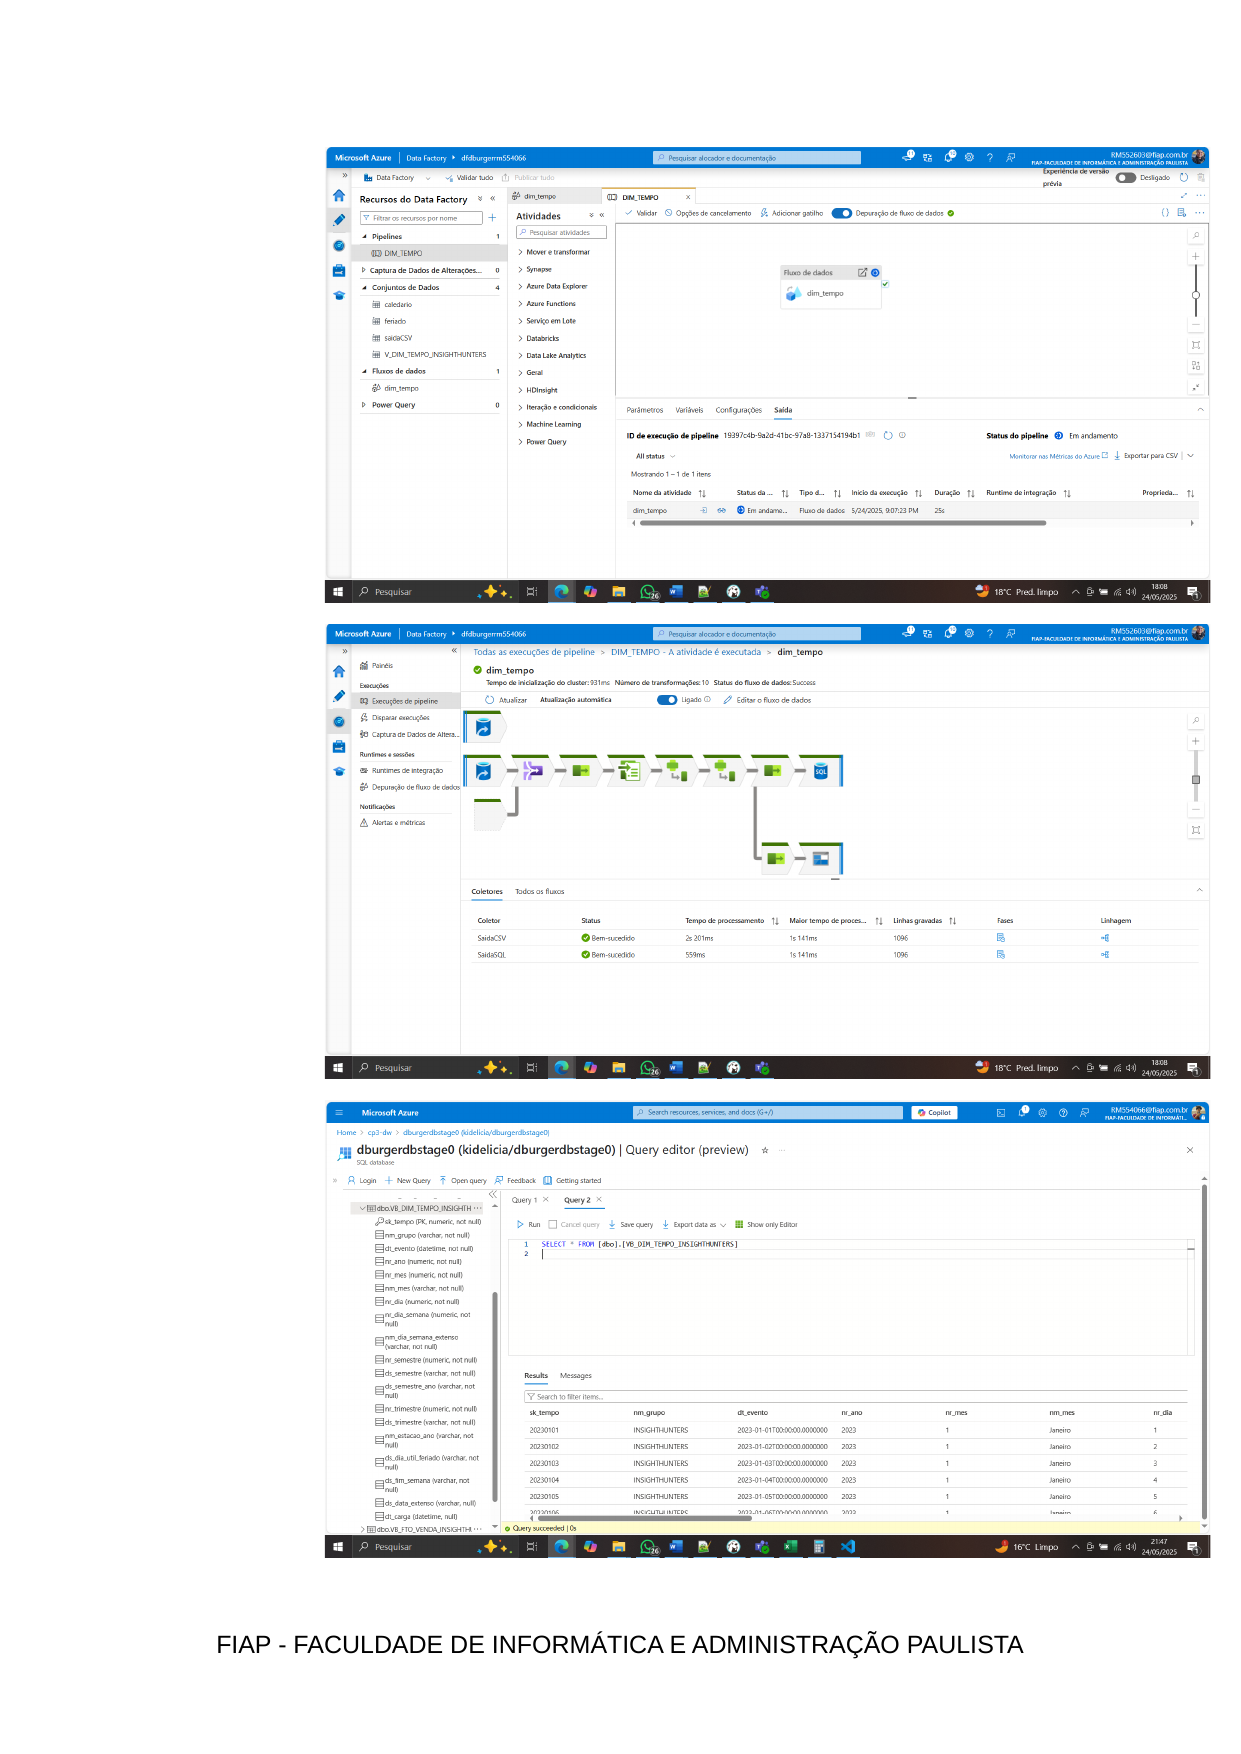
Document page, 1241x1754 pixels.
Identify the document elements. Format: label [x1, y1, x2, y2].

picture [324, 1100, 1211, 1558]
picture [324, 147, 1211, 603]
picture [324, 624, 1211, 1079]
